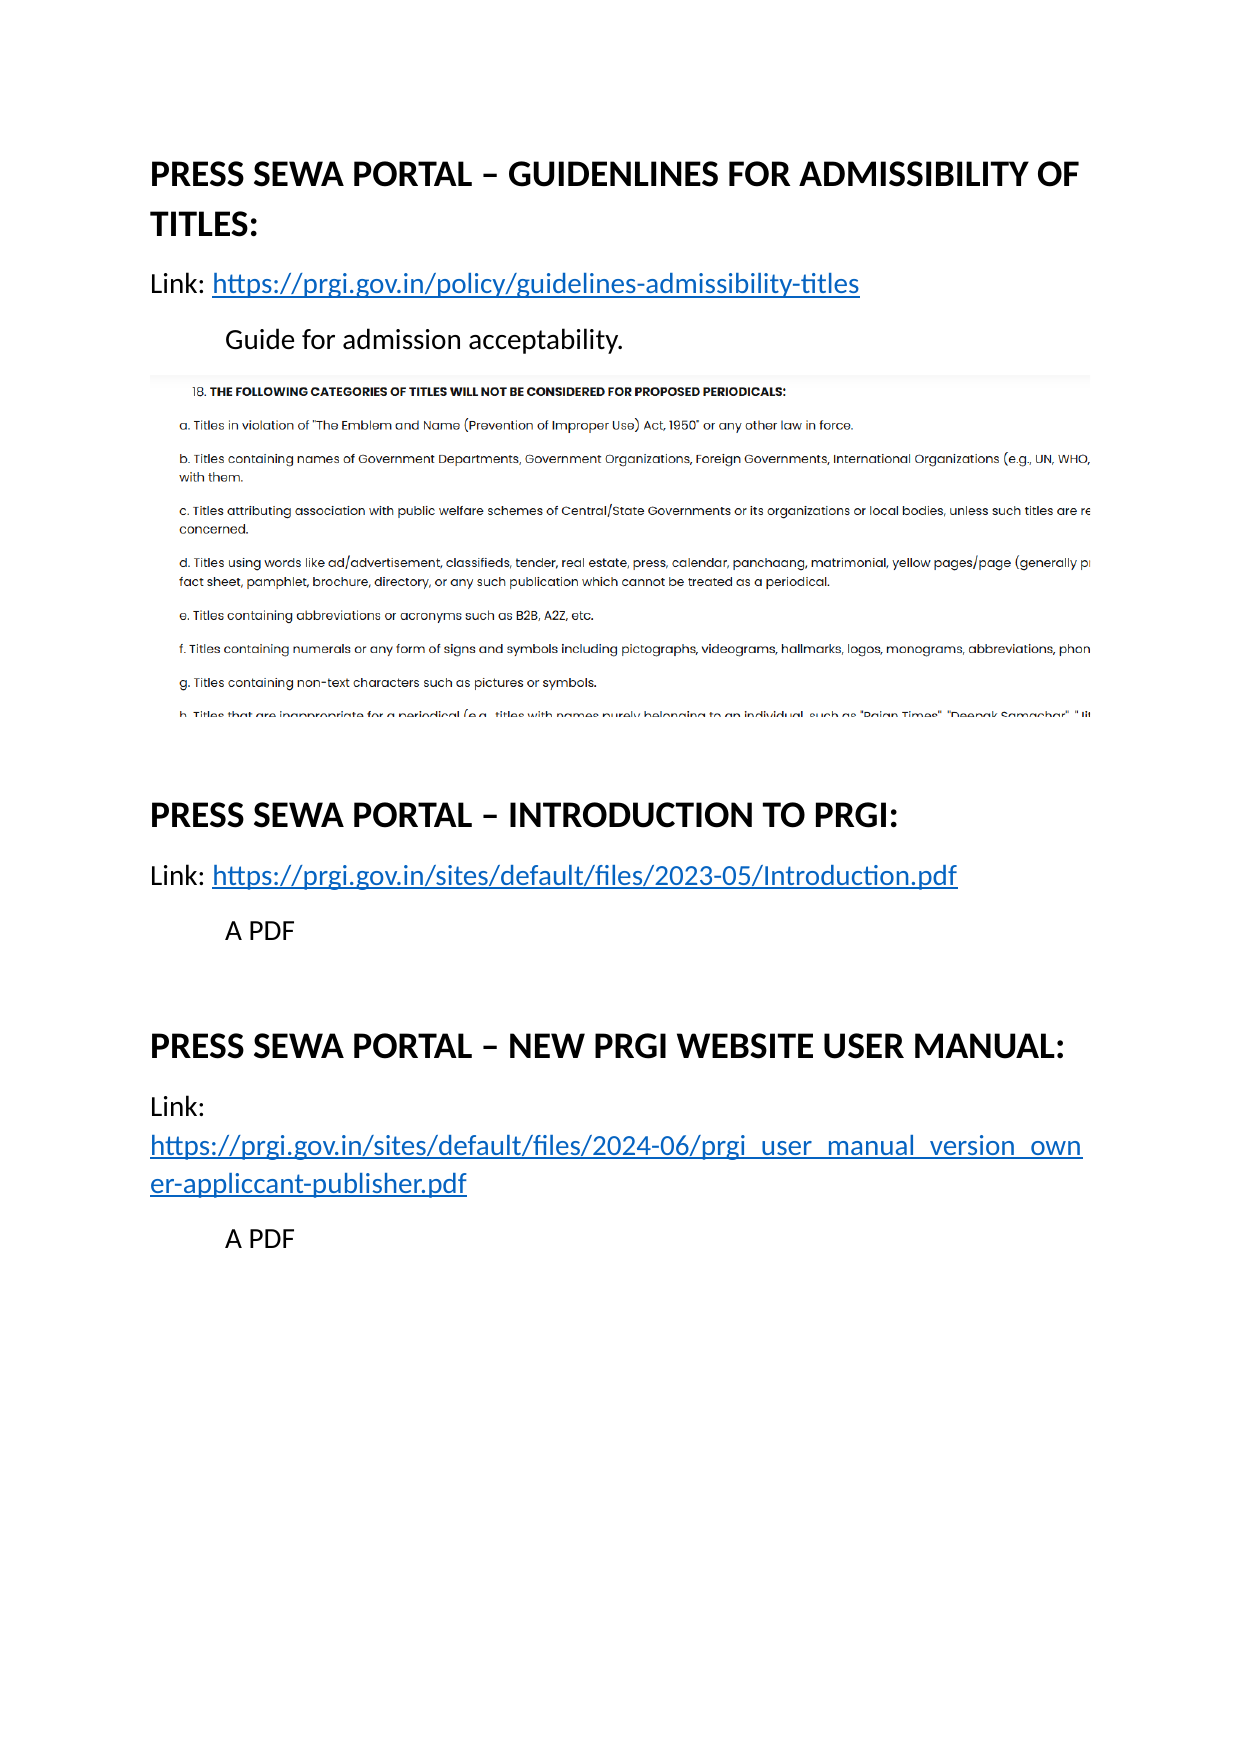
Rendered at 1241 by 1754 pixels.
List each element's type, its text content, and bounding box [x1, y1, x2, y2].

text Guide for admission acceptability. [150, 321, 1090, 356]
text PRESS SEWA PORTAL – INTRODUCTION TO PRGI: [150, 791, 1090, 836]
text PRESS SEWA PORTAL – GUIDENLINES FOR ADMISSIBILITY OF TITLES: [150, 150, 1090, 245]
text Link: https://prgi.gov.in/sites/default/files/2024-06/prgi_user_manual_version_owner-appliccant-publisher.pdf [150, 1088, 1090, 1201]
text Link: https://prgi.gov.in/sites/default/files/2023-05/Introduction.pdf [150, 857, 1090, 892]
picture [150, 375, 1091, 717]
text Link: https://prgi.gov.in/policy/guidelines-admissibility-titles [150, 266, 1090, 301]
text PRESS SEWA PORTAL – NEW PRGI WEBSITE USER MANUAL: [150, 1022, 1090, 1068]
text A PDF [150, 1220, 1090, 1256]
text A PDF [150, 912, 1090, 947]
